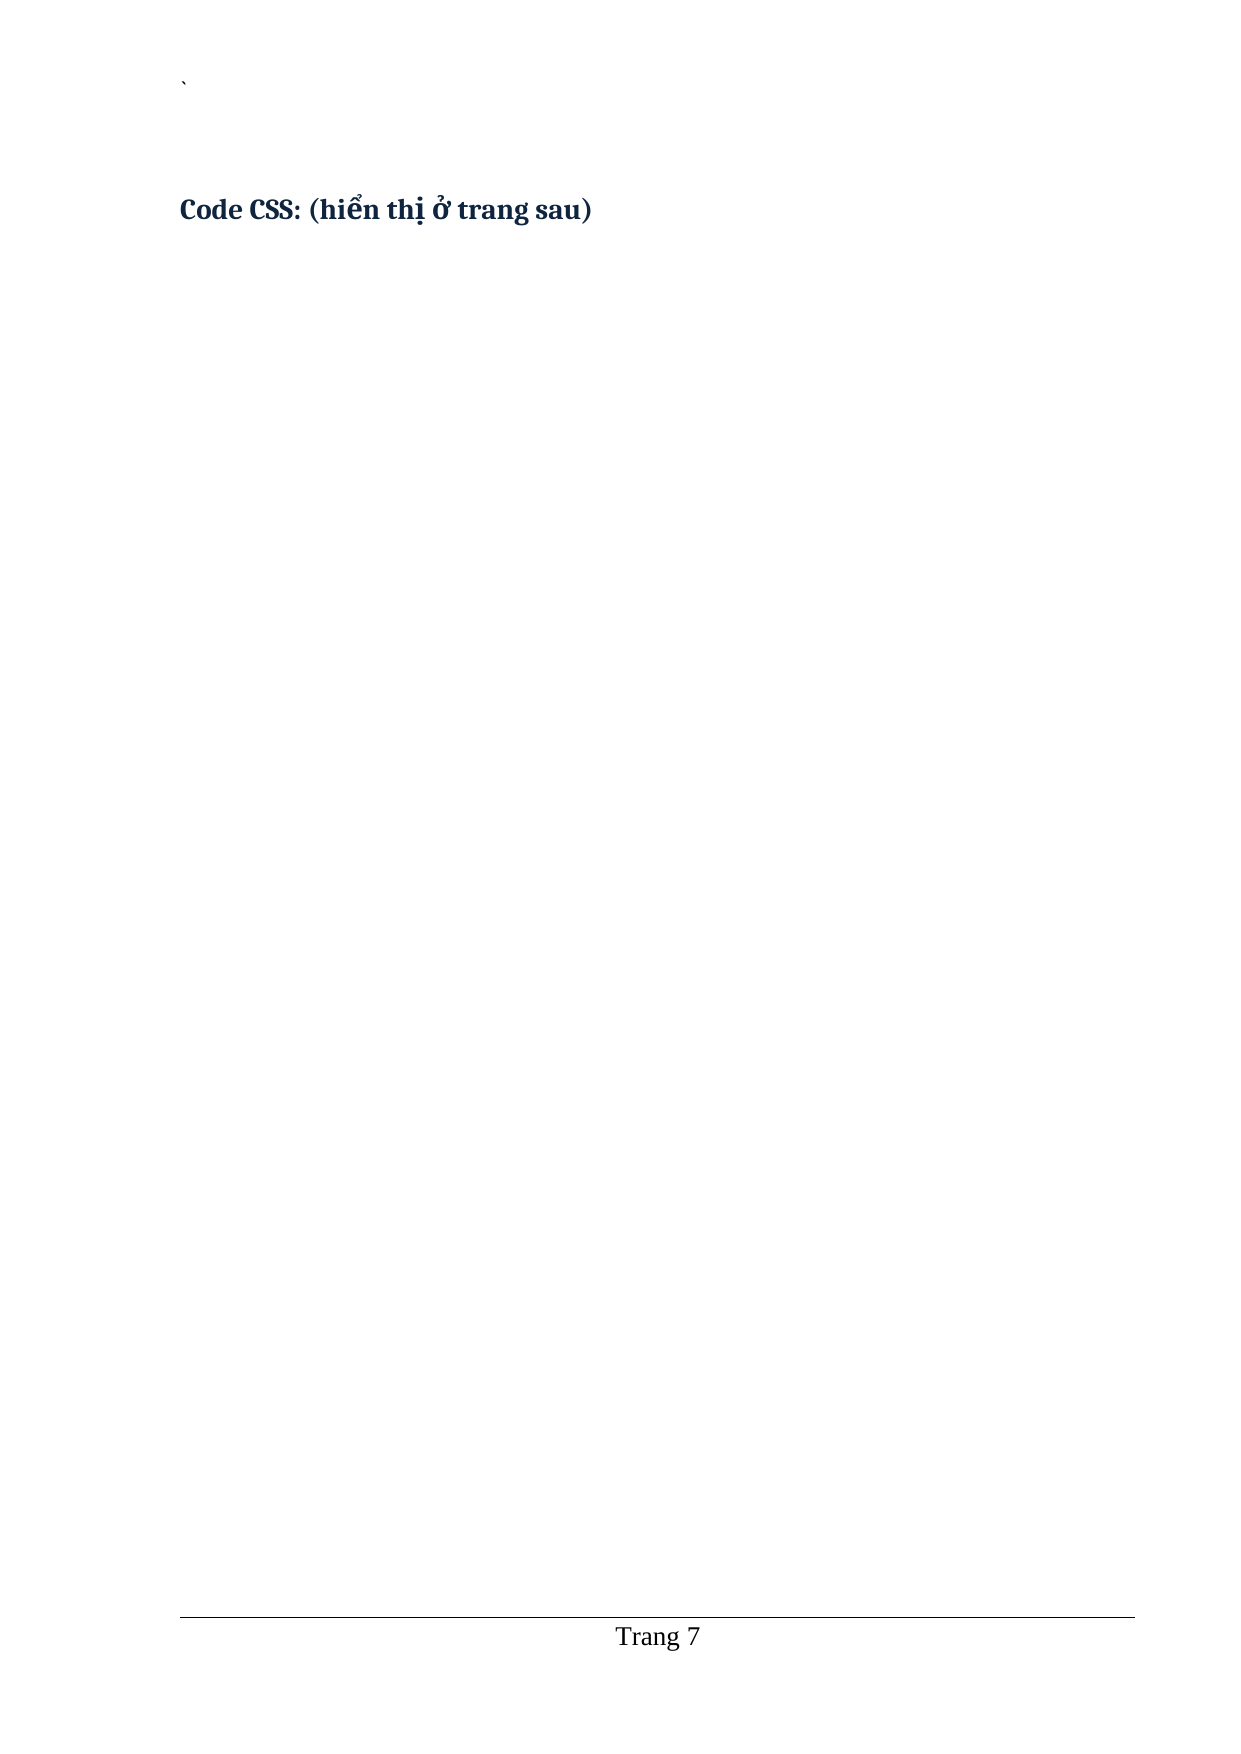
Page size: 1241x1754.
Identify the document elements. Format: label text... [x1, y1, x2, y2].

subtitle Code CSS: (hiển thị ở trang sau) [180, 193, 1135, 227]
